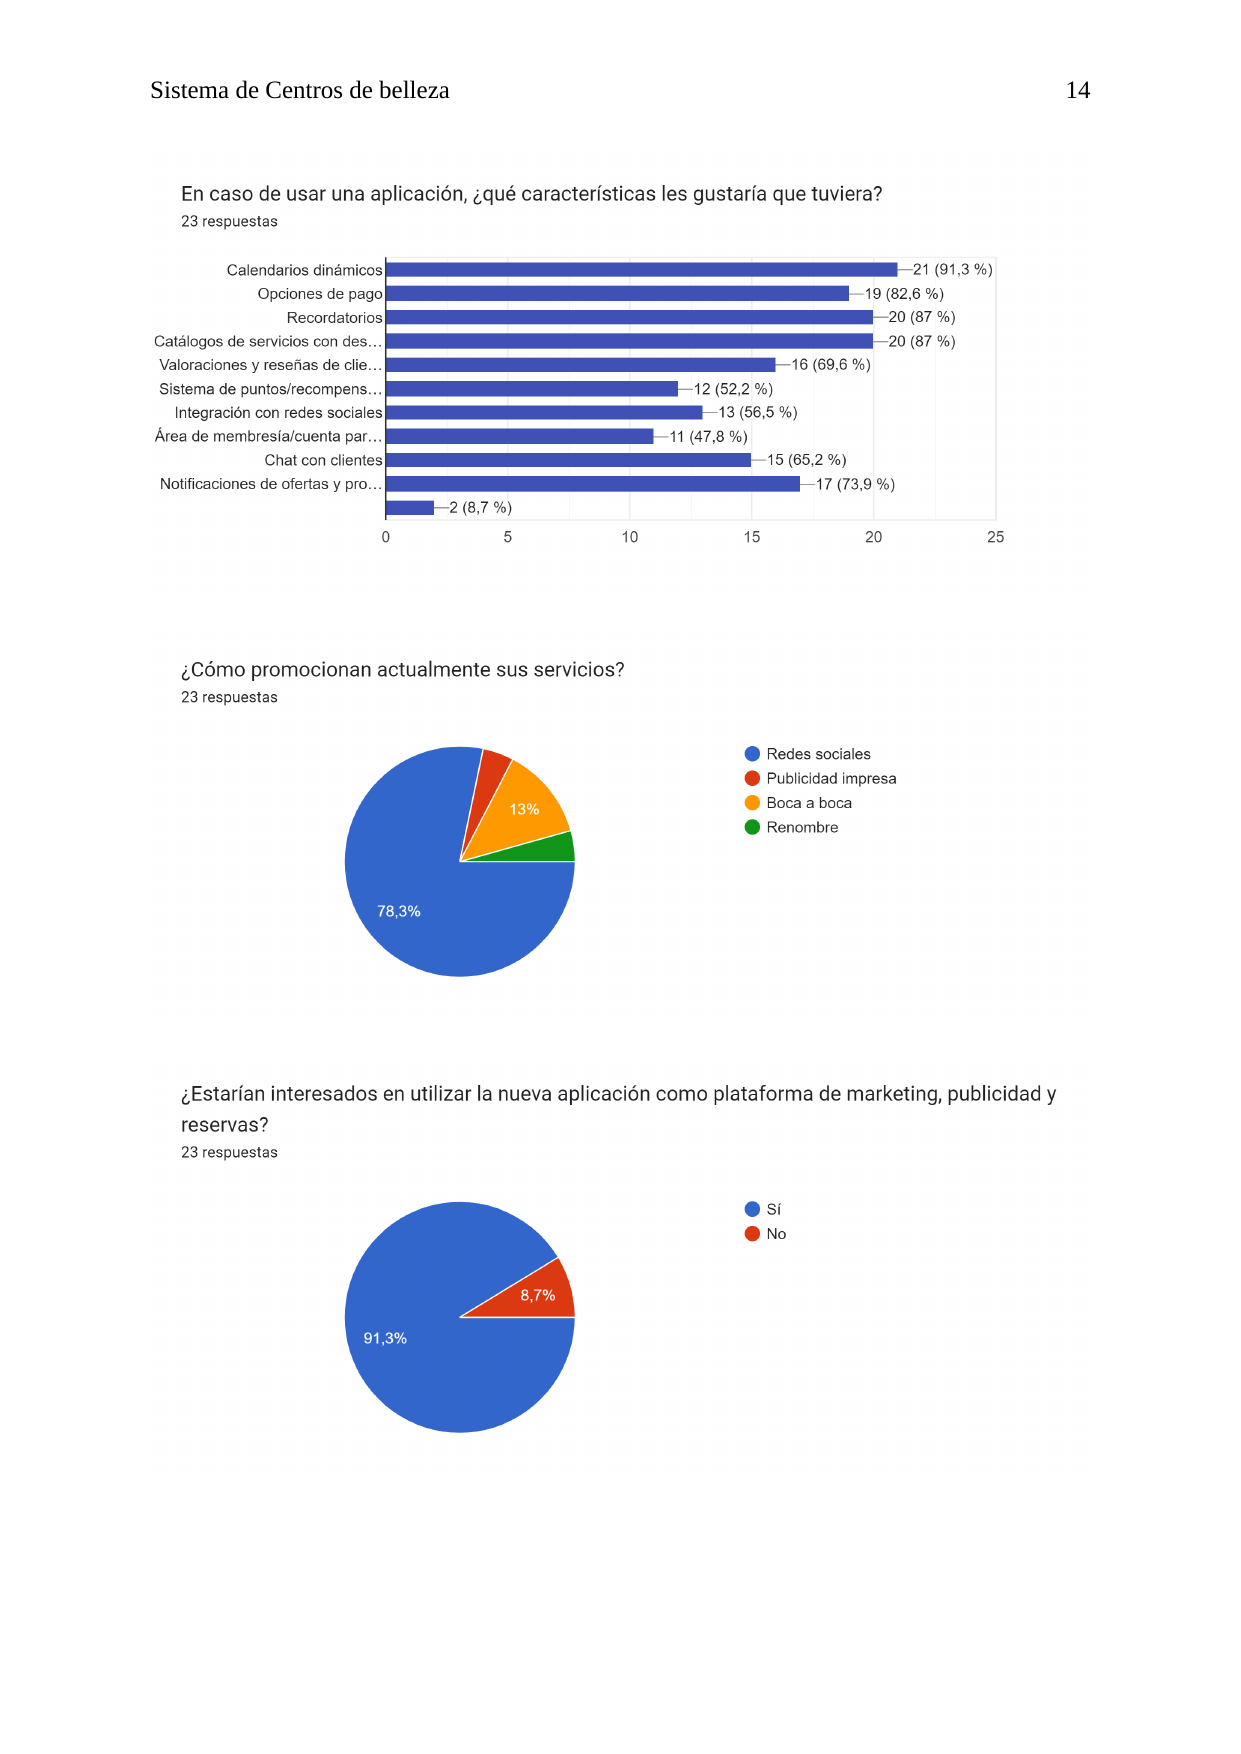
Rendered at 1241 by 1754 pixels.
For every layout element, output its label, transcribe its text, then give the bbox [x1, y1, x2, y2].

picture [150, 150, 1089, 597]
picture [150, 1049, 1089, 1477]
picture [150, 625, 1089, 1021]
